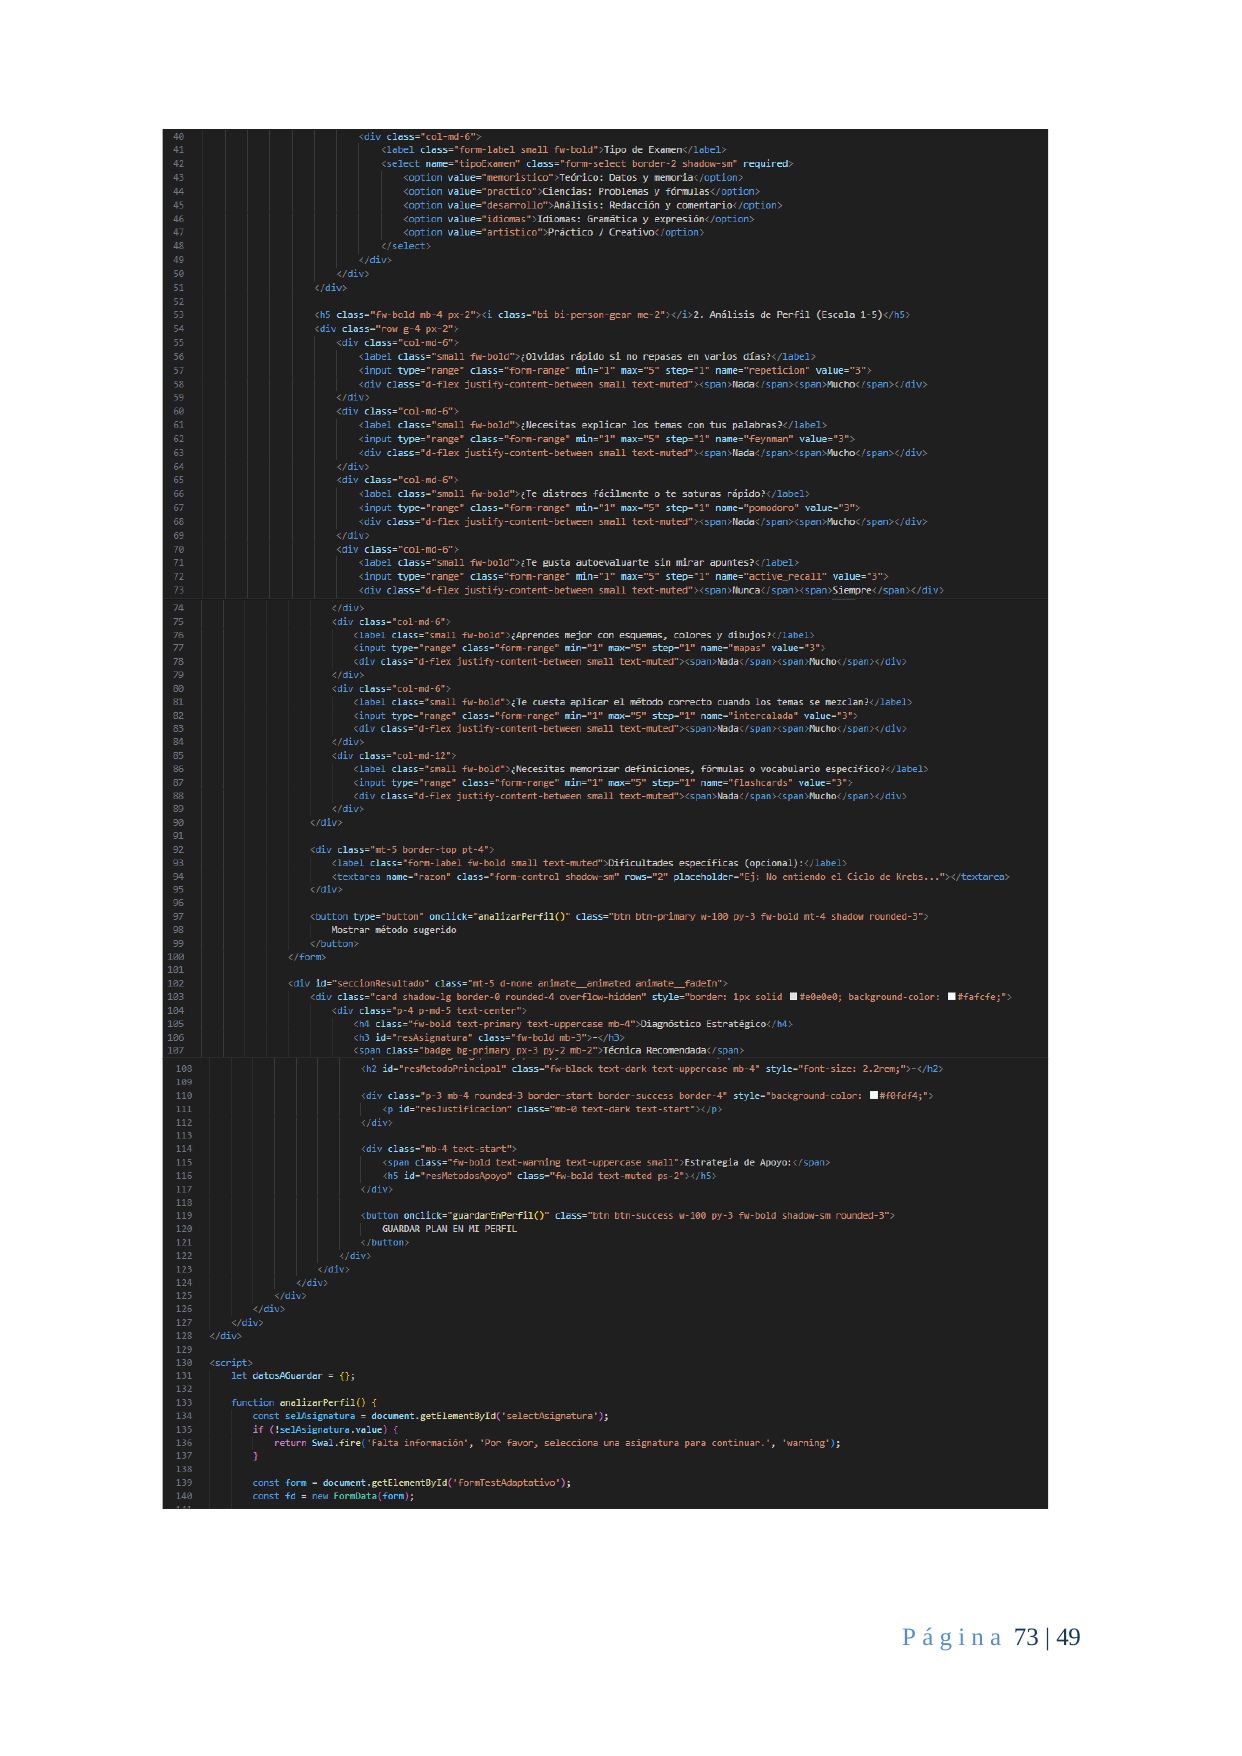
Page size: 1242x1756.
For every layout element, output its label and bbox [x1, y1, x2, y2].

picture [162, 129, 1049, 1509]
